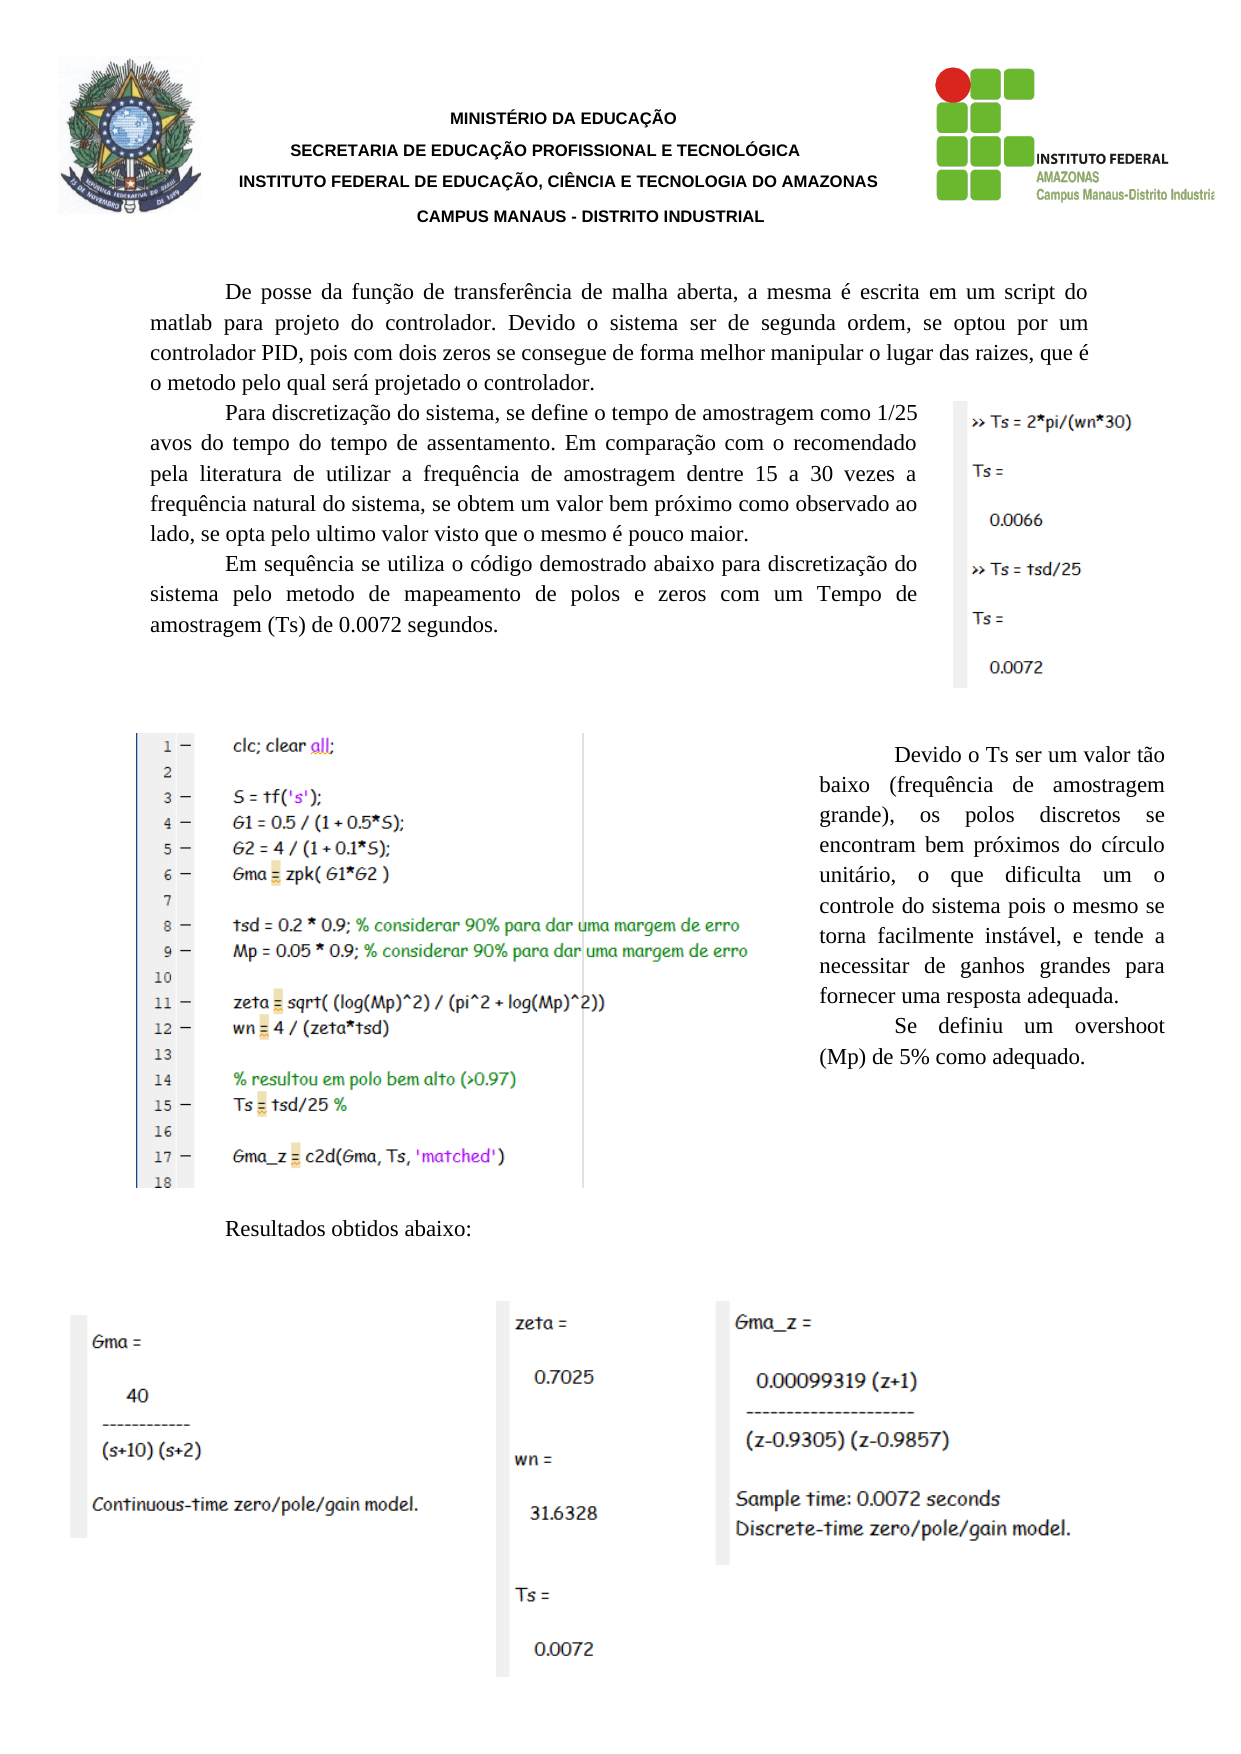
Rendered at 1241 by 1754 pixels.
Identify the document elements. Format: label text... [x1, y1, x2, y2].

picture [934, 66, 1215, 204]
text De posse da função de transferência de malha aberta, a mesma é escrita em um script do matlab para projeto do controlador. Devido o sistema ser de segunda ordem, se optou por um controlador PID, pois com dois zeros se consegue de forma melhor manipular o lugar das raizes, que é o metodo pelo qual será projetado o controlador. [150, 278, 1090, 395]
text Para discretização do sistema, se define o tempo de amostragem como 1/25 avos do tempo do tempo de assentamento. Em comparação com o recomendado pela literatura de utilizar a frequência de amostragem dentre 15 a 30 vezes a frequência natural do sistema, se obtem um valor bem próximo como observado ao lado, se opta pelo ultimo valor visto que o mesmo é pouco maior. [150, 399, 918, 546]
picture [57, 56, 202, 214]
picture [136, 733, 783, 1188]
picture [496, 1301, 628, 1677]
picture [70, 1315, 453, 1538]
text Em sequência se utiliza o código demostrado abaixo para discretização do sistema pelo metodo de mapeamento de polos e zeros com um Tempo de amostragem (Ts) de 0.0072 segundos. [150, 550, 918, 637]
picture [715, 1301, 1094, 1565]
text Resultados obtidos abaixo: [150, 1215, 1090, 1241]
picture [953, 401, 1147, 688]
